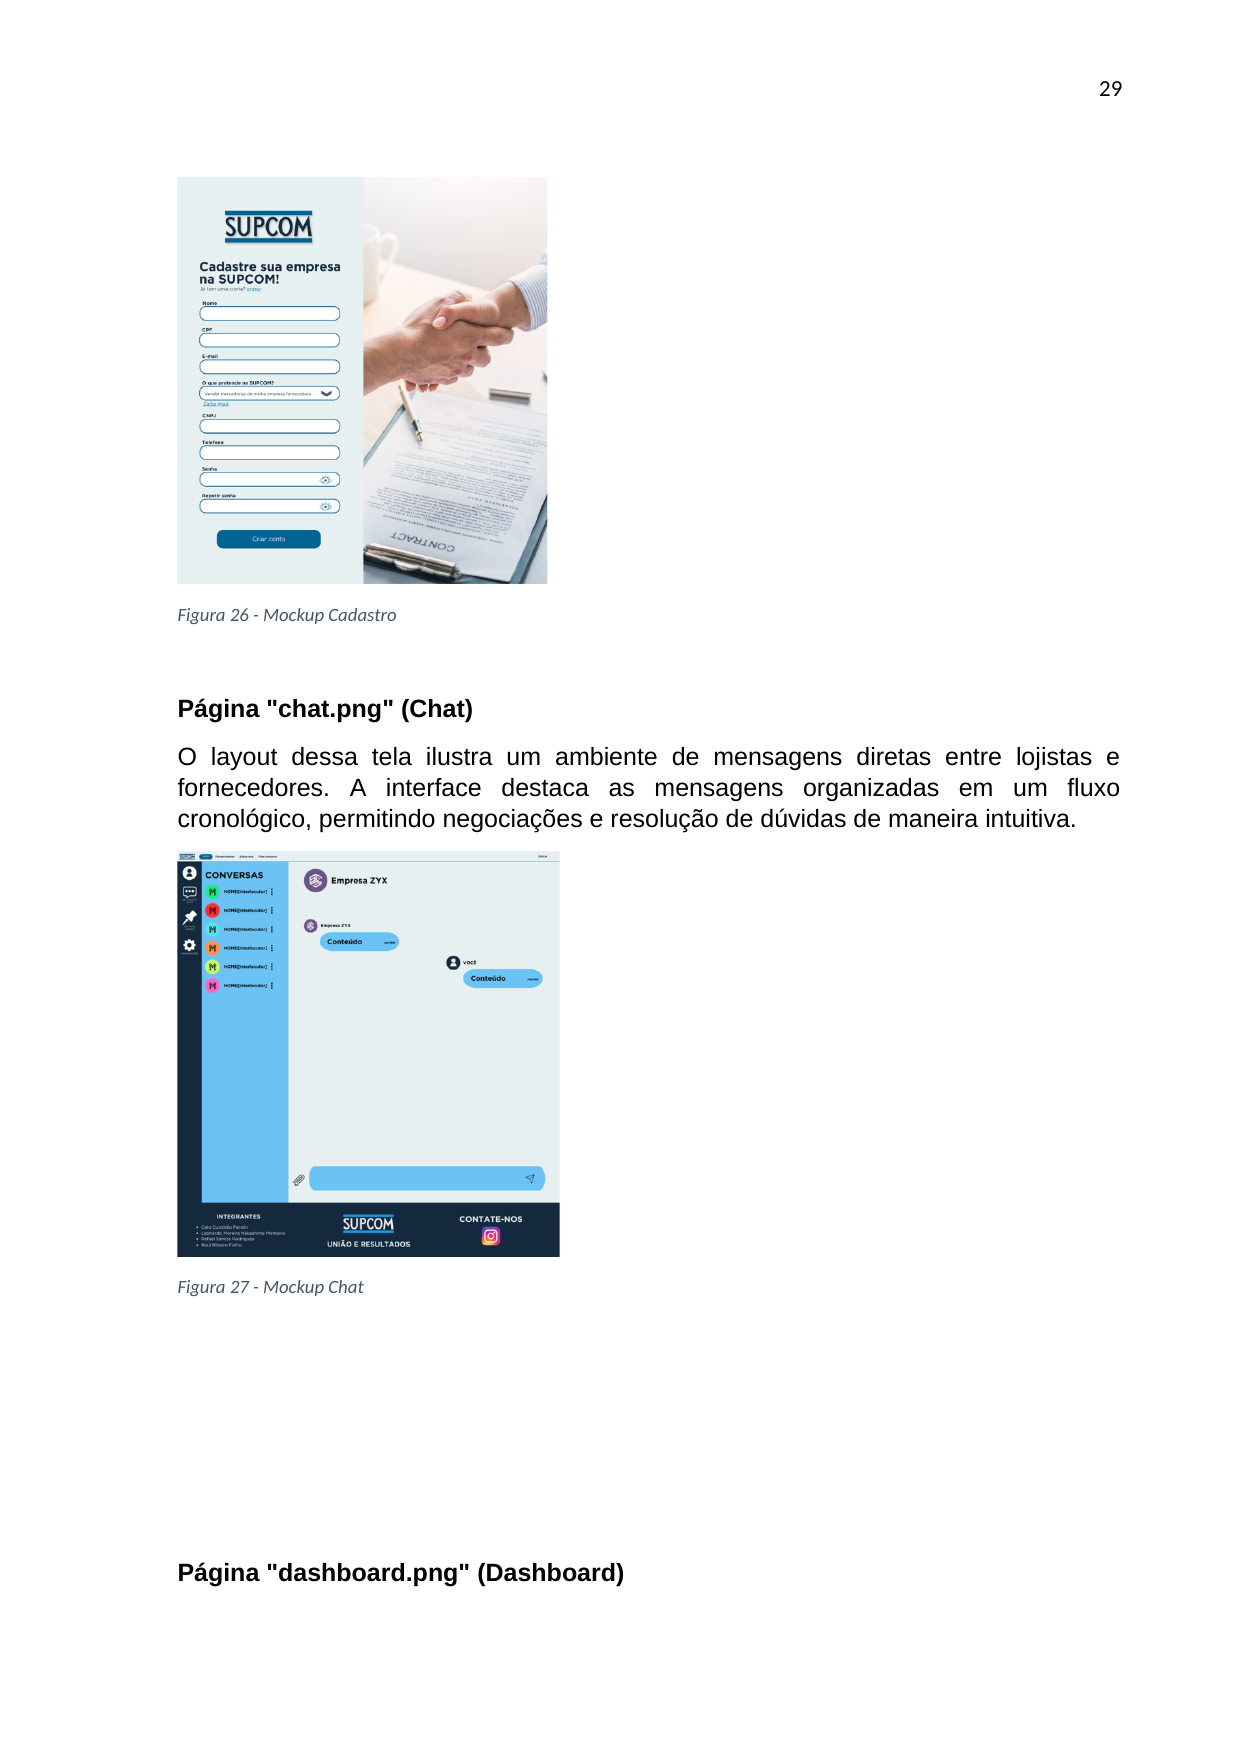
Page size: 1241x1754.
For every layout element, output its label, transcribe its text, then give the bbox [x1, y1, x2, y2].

picture [177, 851, 560, 1257]
text Página "chat.png" (Chat) [177, 694, 1122, 723]
picture [177, 177, 548, 584]
text O layout dessa tela ilustra um ambiente de mensagens diretas entre lojistas e fornecedores. A interface destaca as mensagens organizadas em um fluxo cronológico, permitindo negociações e resolução de dúvidas de maneira intuitiva. [177, 742, 1122, 833]
text Figura 27 - Mockup Chat [177, 1275, 1122, 1298]
text Página "dashboard.png" (Dashboard) [177, 1557, 1122, 1586]
